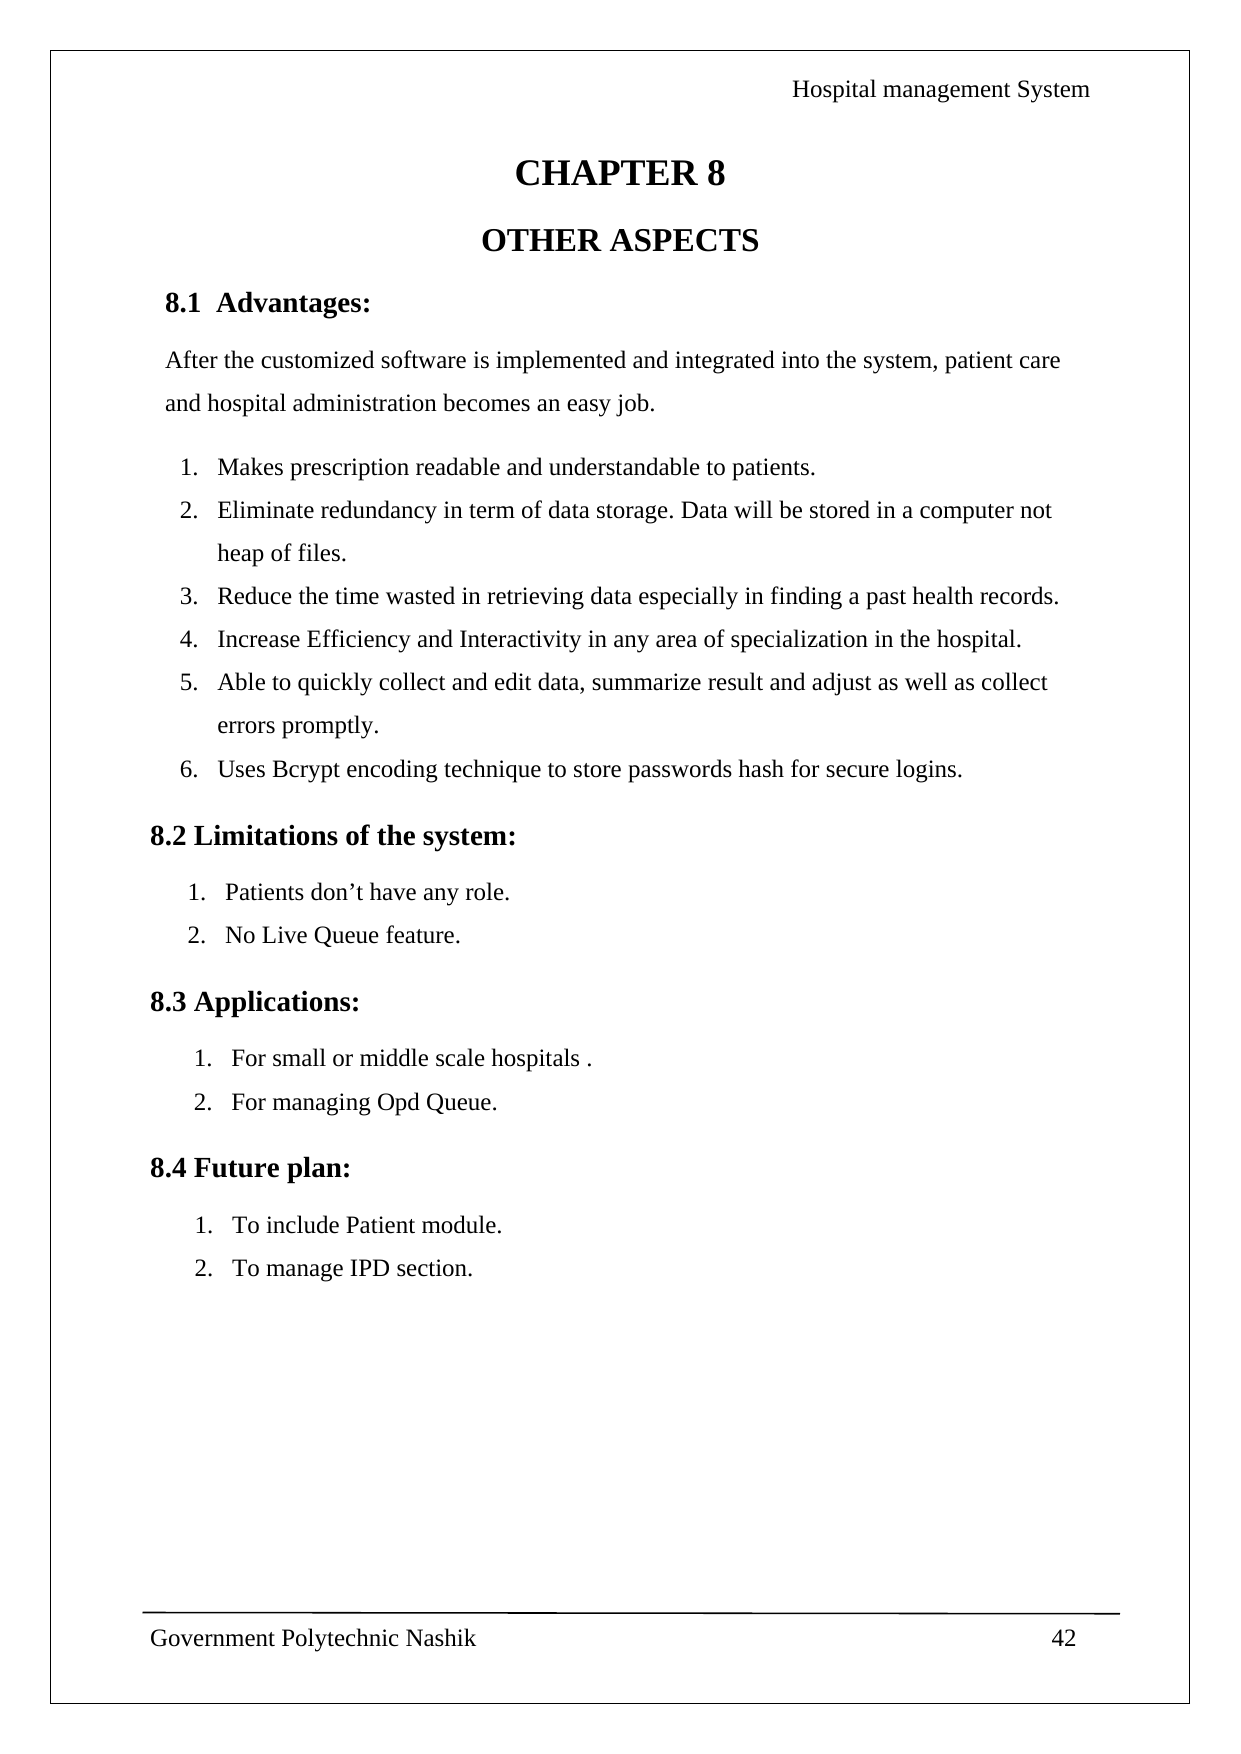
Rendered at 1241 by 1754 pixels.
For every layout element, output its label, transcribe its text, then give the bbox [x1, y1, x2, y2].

list To include Patient module. [194, 1210, 1090, 1239]
text 8.1 Advantages: [165, 285, 1090, 319]
list No Live Queue feature. [187, 920, 1090, 949]
text CHAPTER 8 [150, 150, 1090, 193]
text After the customized software is implemented and integrated into the system, patient care and hospital administration becomes an easy job. [165, 345, 1090, 417]
text 8.4 Future plan: [150, 1151, 1090, 1184]
text 8.3 Applications: [150, 984, 1090, 1018]
list For managing Opd Queue. [193, 1087, 1090, 1115]
list Uses Bcrypt encoding technique to store passwords hash for secure logins. [179, 754, 1090, 782]
text 8.2 Limitations of the system: [150, 818, 1090, 851]
list For small or middle scale hospitals . [193, 1043, 1090, 1072]
list Patients don’t have any role. [187, 877, 1090, 906]
list Reduce the time wasted in retrieving data especially in finding a past health records. [179, 581, 1090, 610]
list To manage IPD section. [194, 1253, 1090, 1282]
list Eliminate redundancy in term of data storage. Data will be stored in a computer not heap of files. [179, 495, 1090, 567]
list Makes prescription readable and understandable to patients. [179, 452, 1090, 481]
list Able to quickly collect and edit data, summarize result and adjust as well as collect errors promptly. [179, 667, 1090, 739]
text OTHER ASPECTS [150, 220, 1090, 259]
list Increase Efficiency and Interactivity in any area of specialization in the hospital. [179, 624, 1090, 653]
